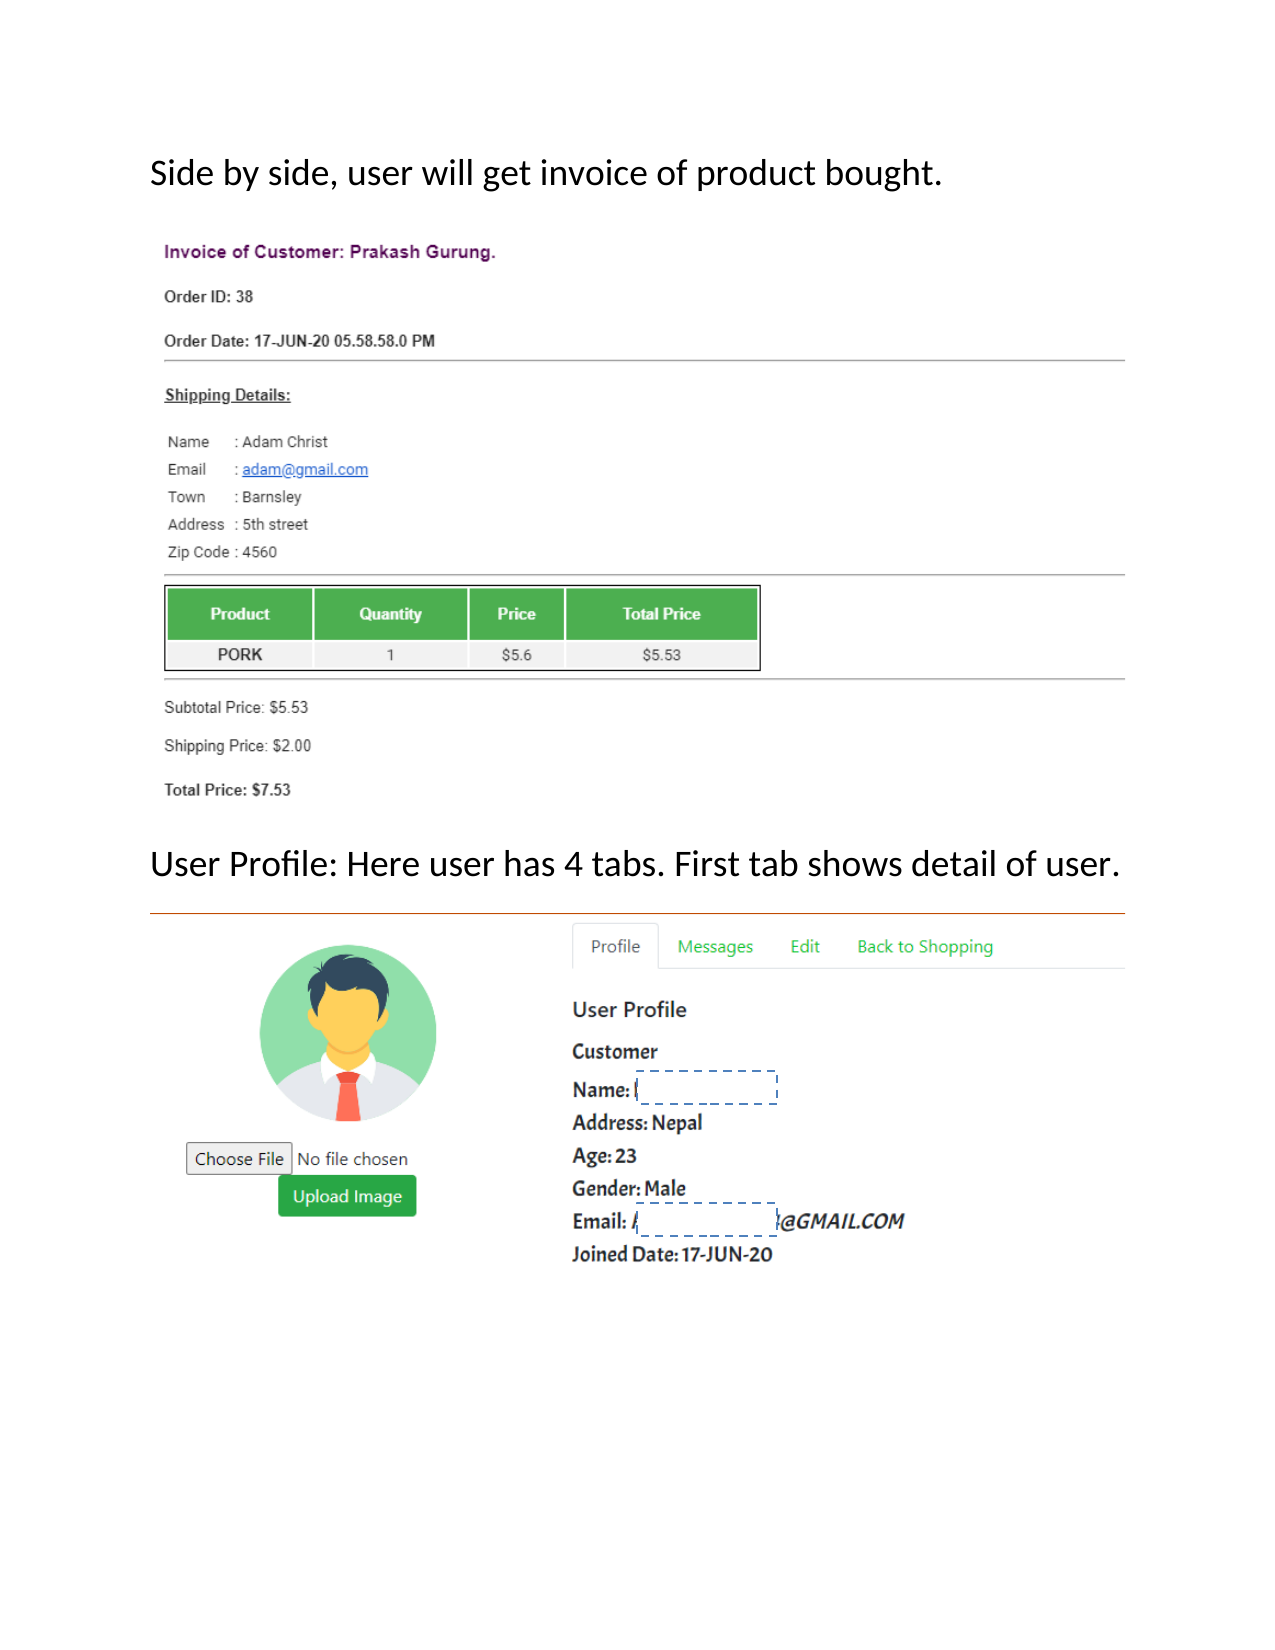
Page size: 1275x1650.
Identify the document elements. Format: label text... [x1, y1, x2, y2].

picture [150, 222, 1125, 816]
text User Profile: Here user has 4 tabs. First tab shows detail of user. [150, 840, 1125, 886]
picture [150, 913, 1125, 1415]
text Side by side, user will get invoice of product bought. [150, 148, 1125, 194]
